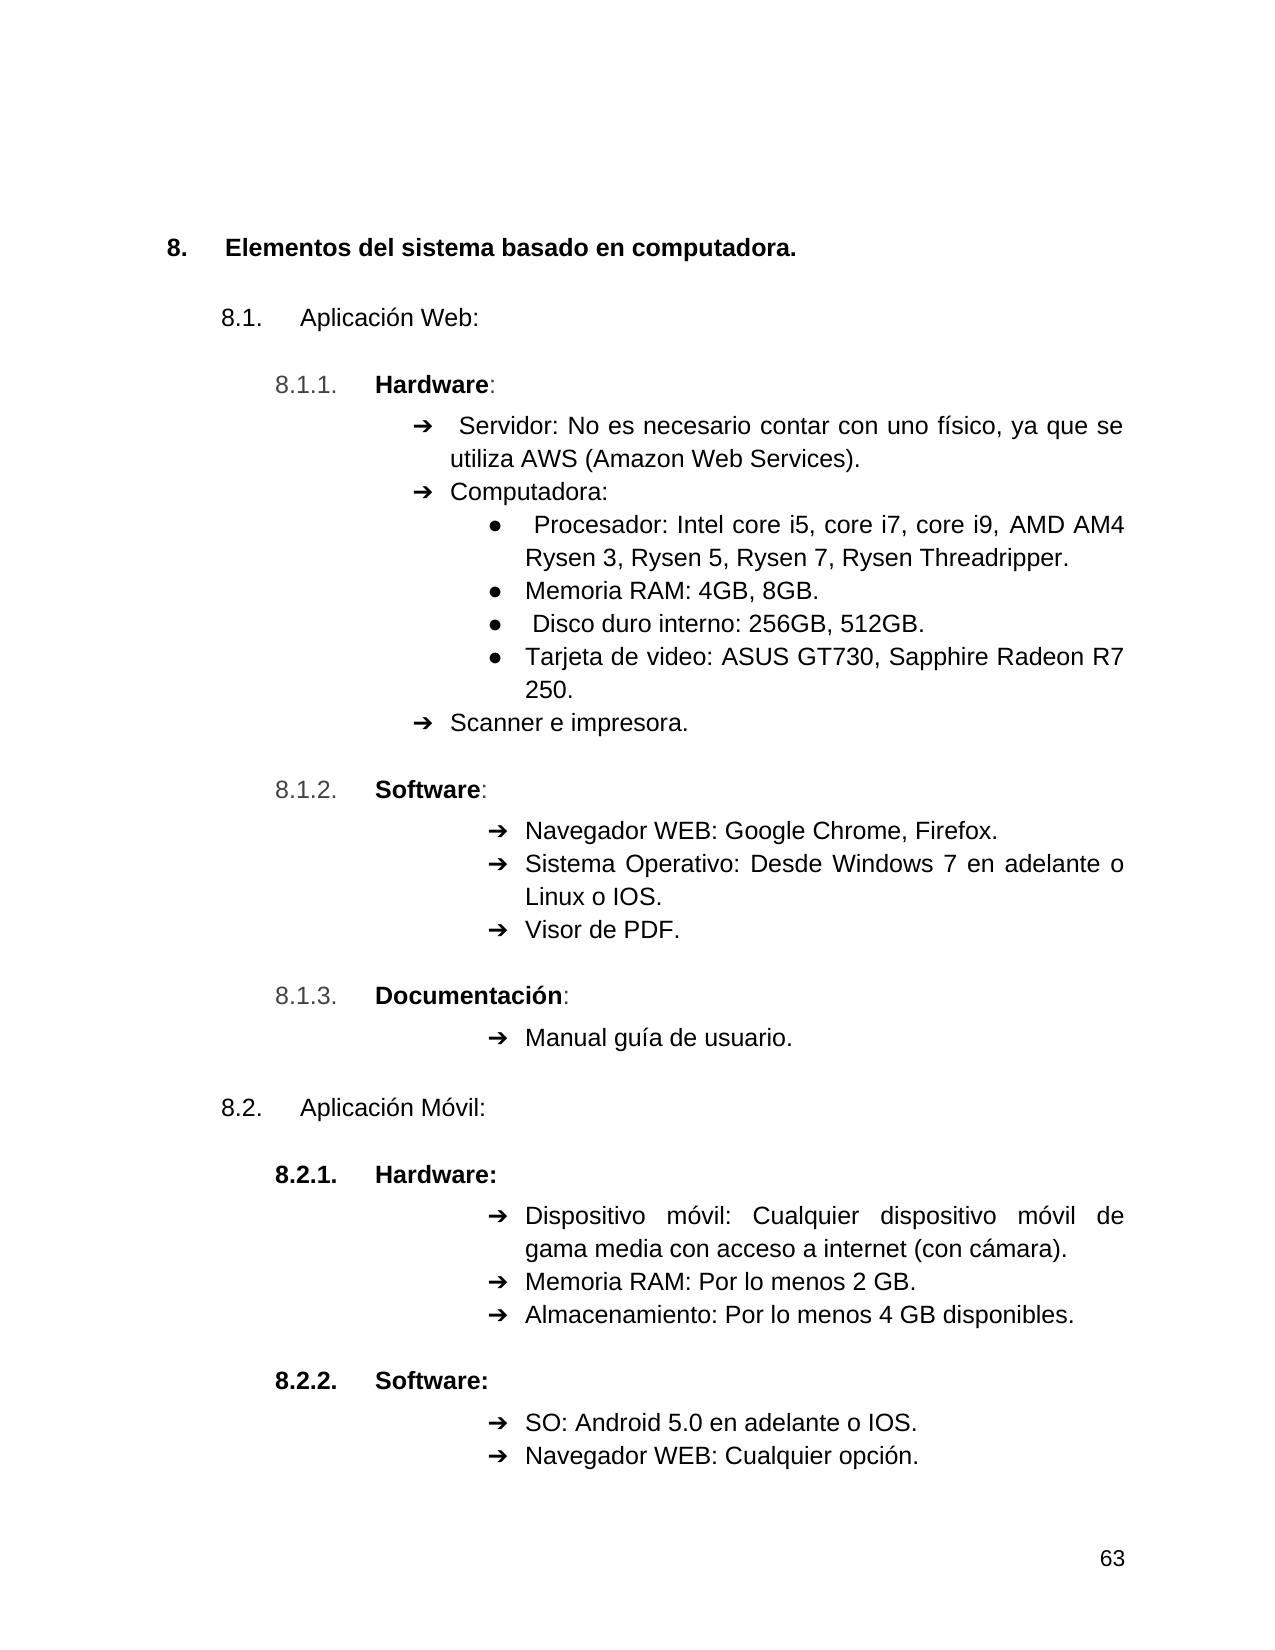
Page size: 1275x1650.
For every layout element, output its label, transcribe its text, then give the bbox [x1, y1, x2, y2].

list Manual guía de usuario. [487, 1023, 1125, 1051]
subtitle Elementos del sistema basado en computadora. [187, 233, 1125, 262]
list Memoria RAM: Por lo menos 2 GB. [487, 1267, 1125, 1296]
list SO: Android 5.0 en adelante o IOS. [487, 1408, 1125, 1436]
list Servidor: No es necesario contar con uno físico, ya que se utiliza AWS (Amazon Web Services). [412, 411, 1125, 473]
subtitle Hardware: [337, 1159, 1125, 1188]
list Navegador WEB: Google Chrome, Firefox. [487, 816, 1125, 845]
subtitle Aplicación Móvil: [262, 1093, 1125, 1122]
list Visor de PDF. [487, 915, 1125, 944]
subtitle Software: [337, 774, 1125, 803]
list Tarjeta de video: ASUS GT730, Sapphire Radeon R7 250. [487, 642, 1125, 704]
list Scanner e impresora. [412, 708, 1125, 737]
list Dispositivo móvil: Cualquier dispositivo móvil de gama media con acceso a internet (con cámara). [487, 1201, 1125, 1263]
list Memoria RAM: 4GB, 8GB. [487, 576, 1125, 605]
subtitle Documentación: [337, 981, 1125, 1010]
subtitle Software: [337, 1366, 1125, 1395]
list Navegador WEB: Cualquier opción. [487, 1441, 1125, 1469]
list Procesador: Intel core i5, core i7, core i9, AMD AM4 Rysen 3, Rysen 5, Rysen 7, Rysen Threadripper. [487, 510, 1125, 572]
list Disco duro interno: 256GB, 512GB. [487, 609, 1125, 638]
subtitle Aplicación Web: [262, 303, 1125, 332]
list Almacenamiento: Por lo menos 4 GB disponibles. [487, 1300, 1125, 1329]
list Sistema Operativo: Desde Windows 7 en adelante o Linux o IOS. [487, 849, 1125, 911]
list Computadora: [412, 477, 1125, 506]
subtitle Hardware: [337, 370, 1125, 398]
